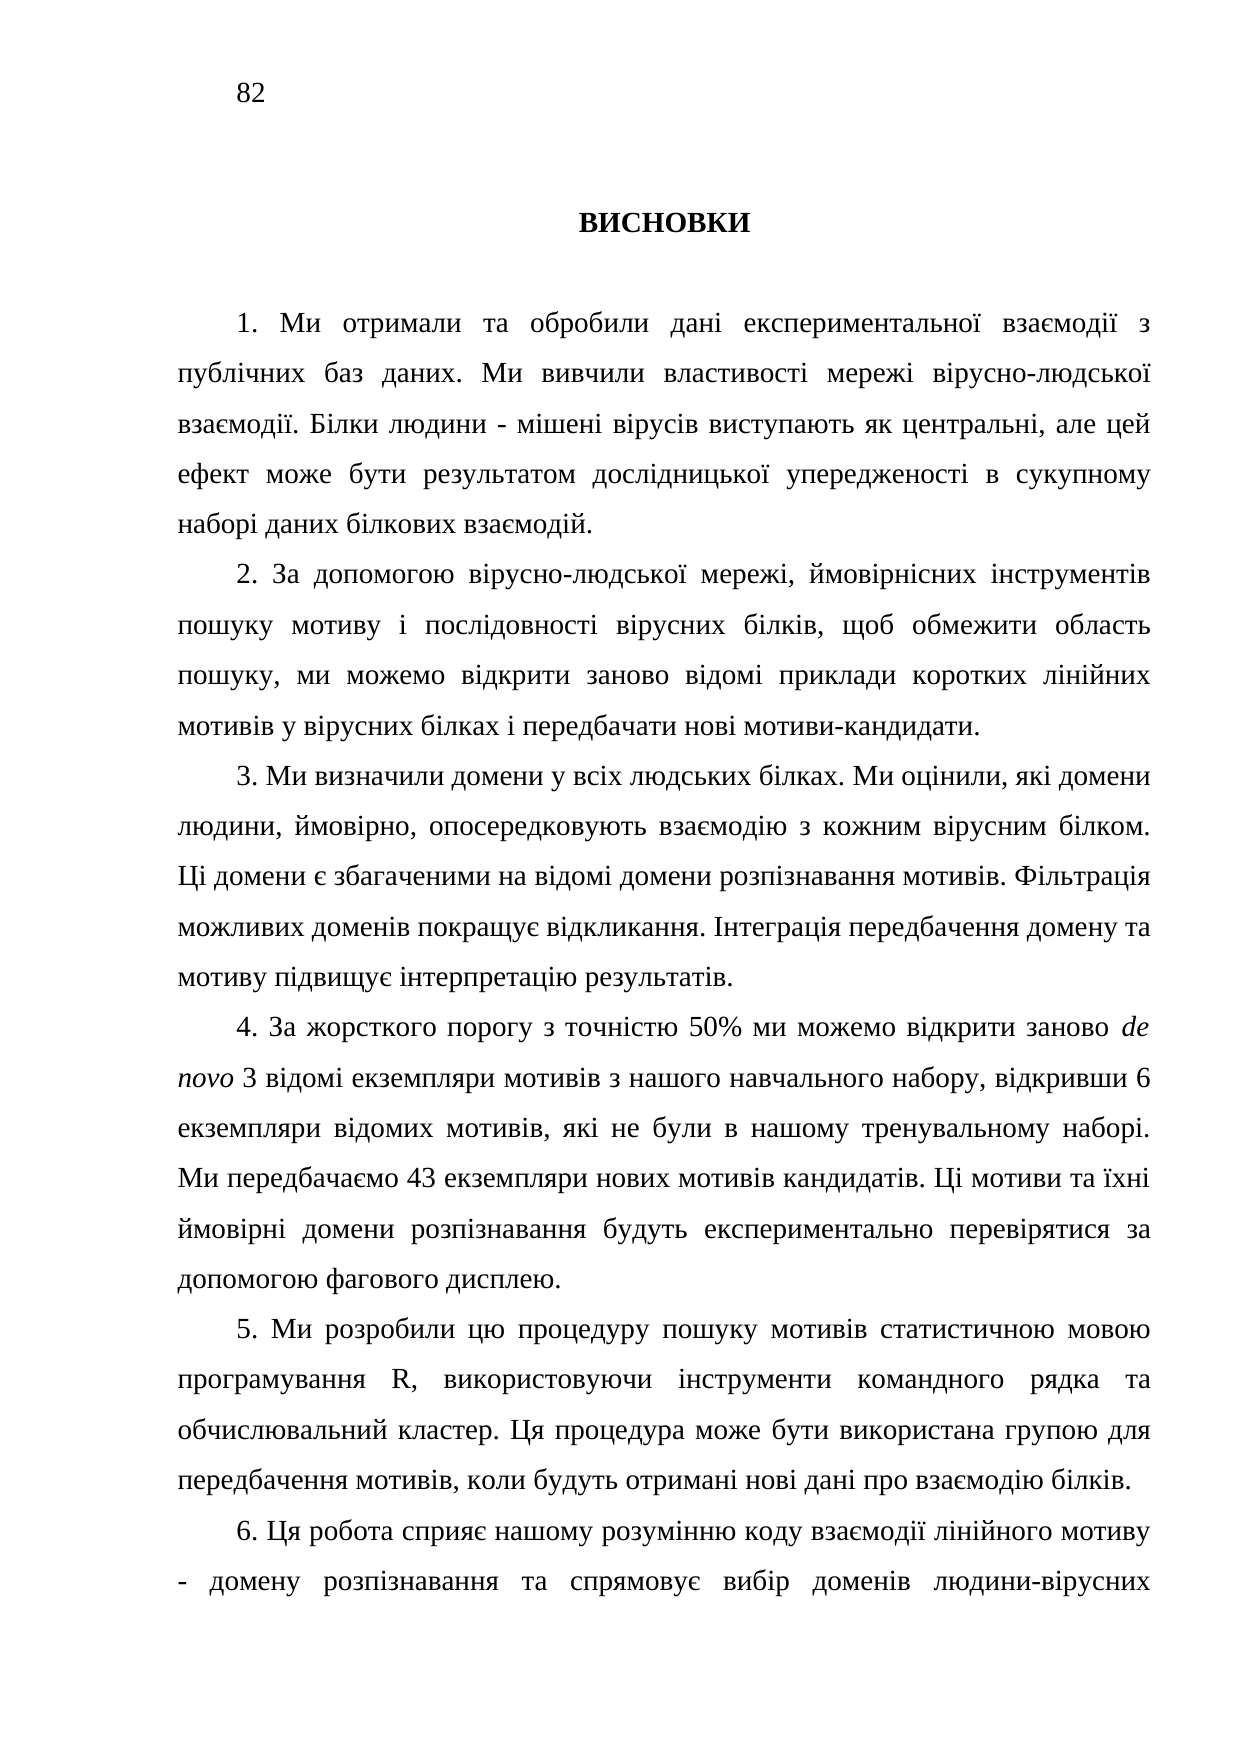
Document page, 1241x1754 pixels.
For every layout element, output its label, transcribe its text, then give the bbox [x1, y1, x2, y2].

text 1. Ми отримали та обробили дані експериментальної взаємодії з публічних баз даних. Ми вивчили властивості мережі вірусно-людської взаємодії. Білки людини - мішені вірусів виступають як центральні, але цей ефект може бути результатом дослідницької упередженості в сукупному наборі даних білкових взаємодій. [177, 305, 1152, 540]
text 2. За допомогою вірусно-людської мережі, ймовірнісних інструментів пошуку мотиву і послідовності вірусних білків, щоб обмежити область пошуку, ми можемо відкрити заново відомі приклади коротких лінійних мотивів у вірусних білках і передбачати нові мотиви-кандидати. [177, 557, 1152, 741]
subtitle ВИСНОВКИ [177, 205, 1152, 238]
text 3. Ми визначили домени у всіх людських білках. Ми оцінили, які домени людини, ймовірно, опосередковують взаємодію з кожним вірусним білком. Ці домени є збагаченими на відомі домени розпізнавання мотивів. Фільтрація можливих доменів покращує відкликання. Інтеграція передбачення домену та мотиву підвищує інтерпретацію результатів. [177, 758, 1152, 993]
text 5. Ми розробили цю процедуру пошуку мотивів статистичною мовою програмування R, використовуючи інструменти командного рядка та обчислювальний кластер. Ця процедура може бути використана групою для передбачення мотивів, коли будуть отримані нові дані про взаємодію білків. [177, 1311, 1152, 1496]
text 4. За жорсткого порогу з точністю 50% ми можемо відкрити заново de novo 3 відомі екземпляри мотивів з нашого навчального набору, відкривши 6 екземпляри відомих мотивів, які не були в нашому тренувальному наборі. Ми передбачаємо 43 екземпляри нових мотивів кандидатів. Ці мотиви та їхні ймовірні домени розпізнавання будуть експериментально перевірятися за допомогою фагового дисплею. [177, 1009, 1152, 1294]
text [177, 1513, 1152, 1596]
